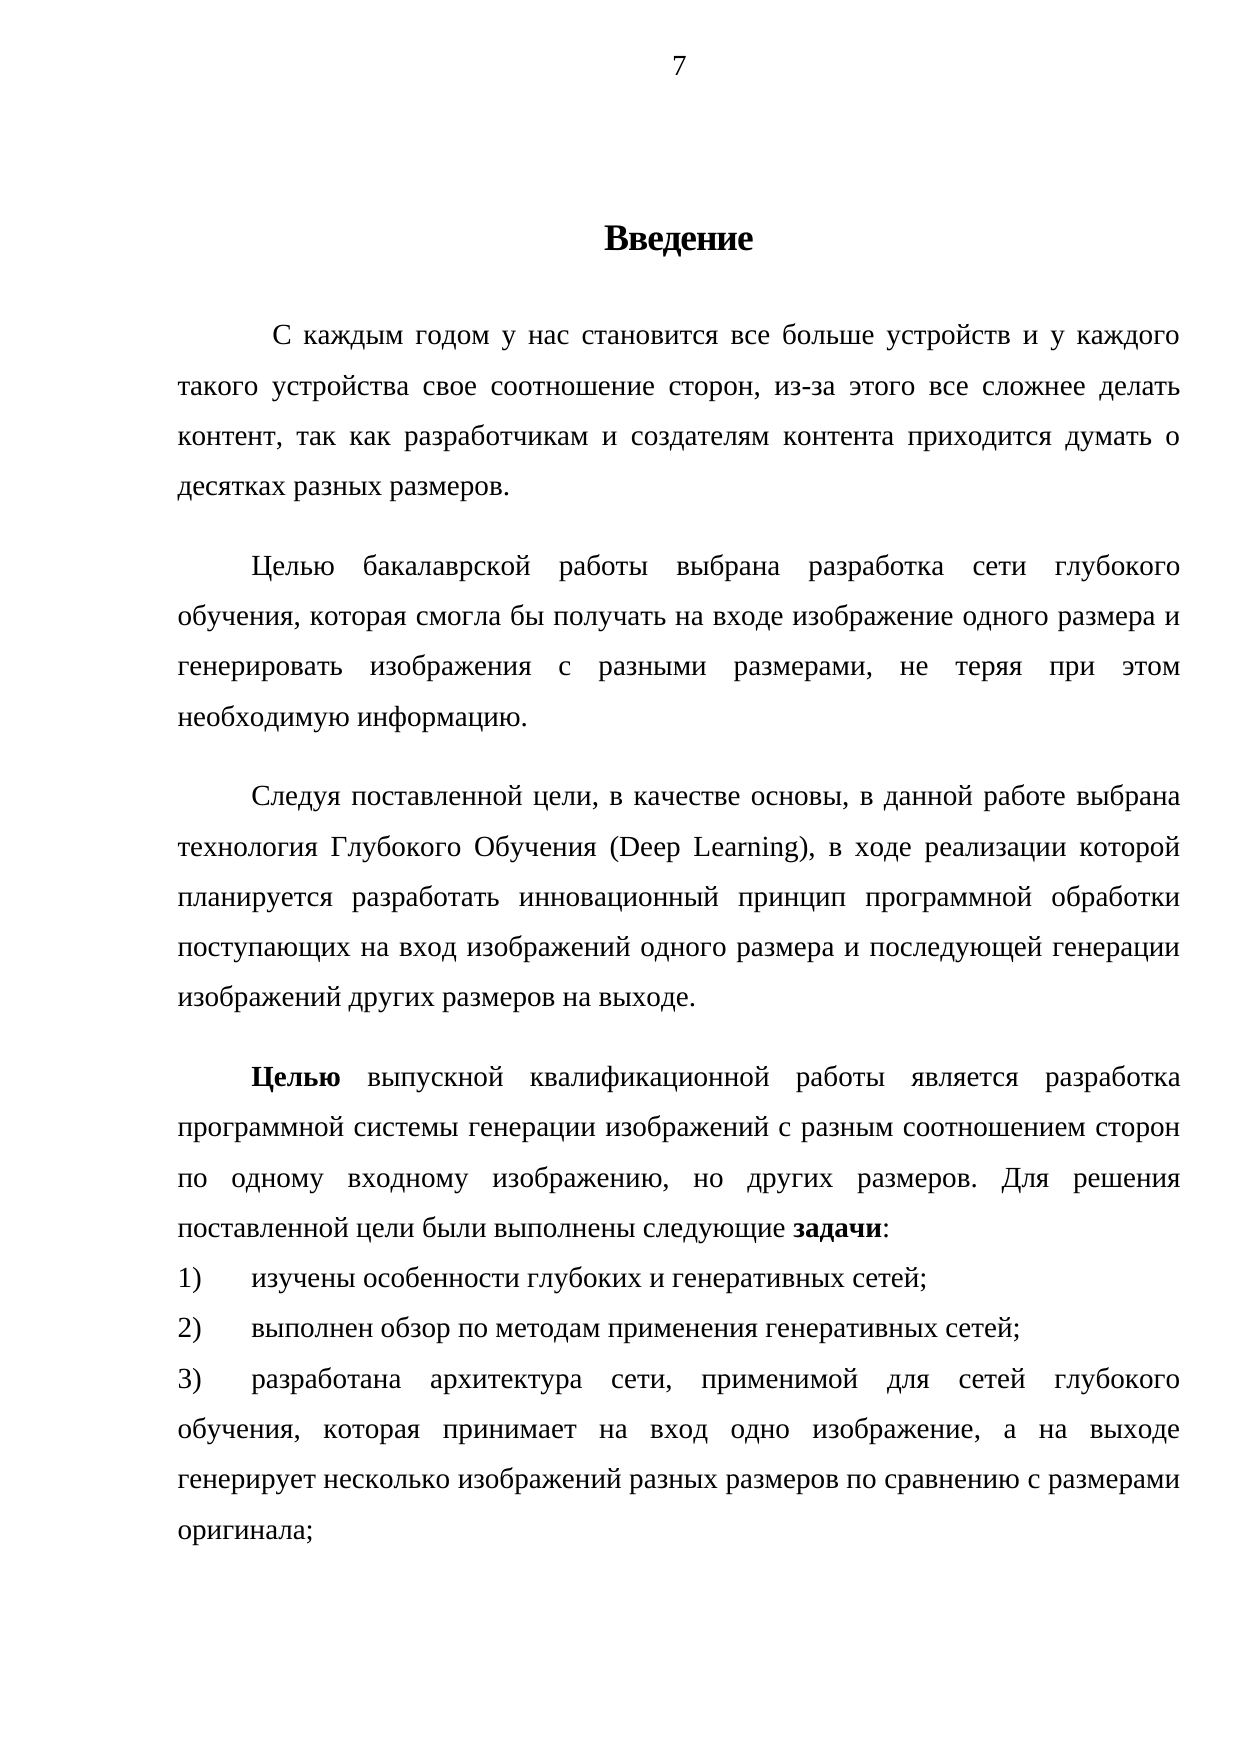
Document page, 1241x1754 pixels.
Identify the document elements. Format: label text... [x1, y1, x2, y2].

list разработана архитектура сети, применимой для сетей глубокого обучения, которая принимает на вход одно изображение, а на выходе генерирует несколько изображений разных размеров по сравнению с размерами оригинала; [177, 1361, 1181, 1545]
list изучены особенности глубоких и генеративных сетей; [177, 1260, 1181, 1294]
text Целью выпускной квалификационной работы является разработка программной системы генерации изображений с разным соотношением сторон по одному входному изображению, но других размеров. Для решения поставленной цели были выполнены следующие задачи: [177, 1059, 1181, 1243]
text С каждым годом у нас становится все больше устройств и у каждого такого устройства свое соотношение сторон, из-за этого все сложнее делать контент, так как разработчикам и создателям контента приходится думать о десятках разных размеров. [177, 317, 1181, 502]
text Следуя поставленной цели, в качестве основы, в данной работе выбрана технология Глубокого Обучения (Deep Learning), в ходе реализации которой планируется разработать инновационный принцип программной обработки поступающих на вход изображений одного размера и последующей генерации изображений других размеров на выходе. [177, 778, 1181, 1013]
text Введение [177, 215, 1181, 258]
list выполнен обзор по методам применения генеративных сетей; [177, 1311, 1181, 1344]
text Целью бакалаврской работы выбрана разработка сети глубокого обучения, которая смогла бы получать на входе изображение одного размера и генерировать изображения с разными размерами, не теряя при этом необходимую информацию. [177, 548, 1181, 732]
